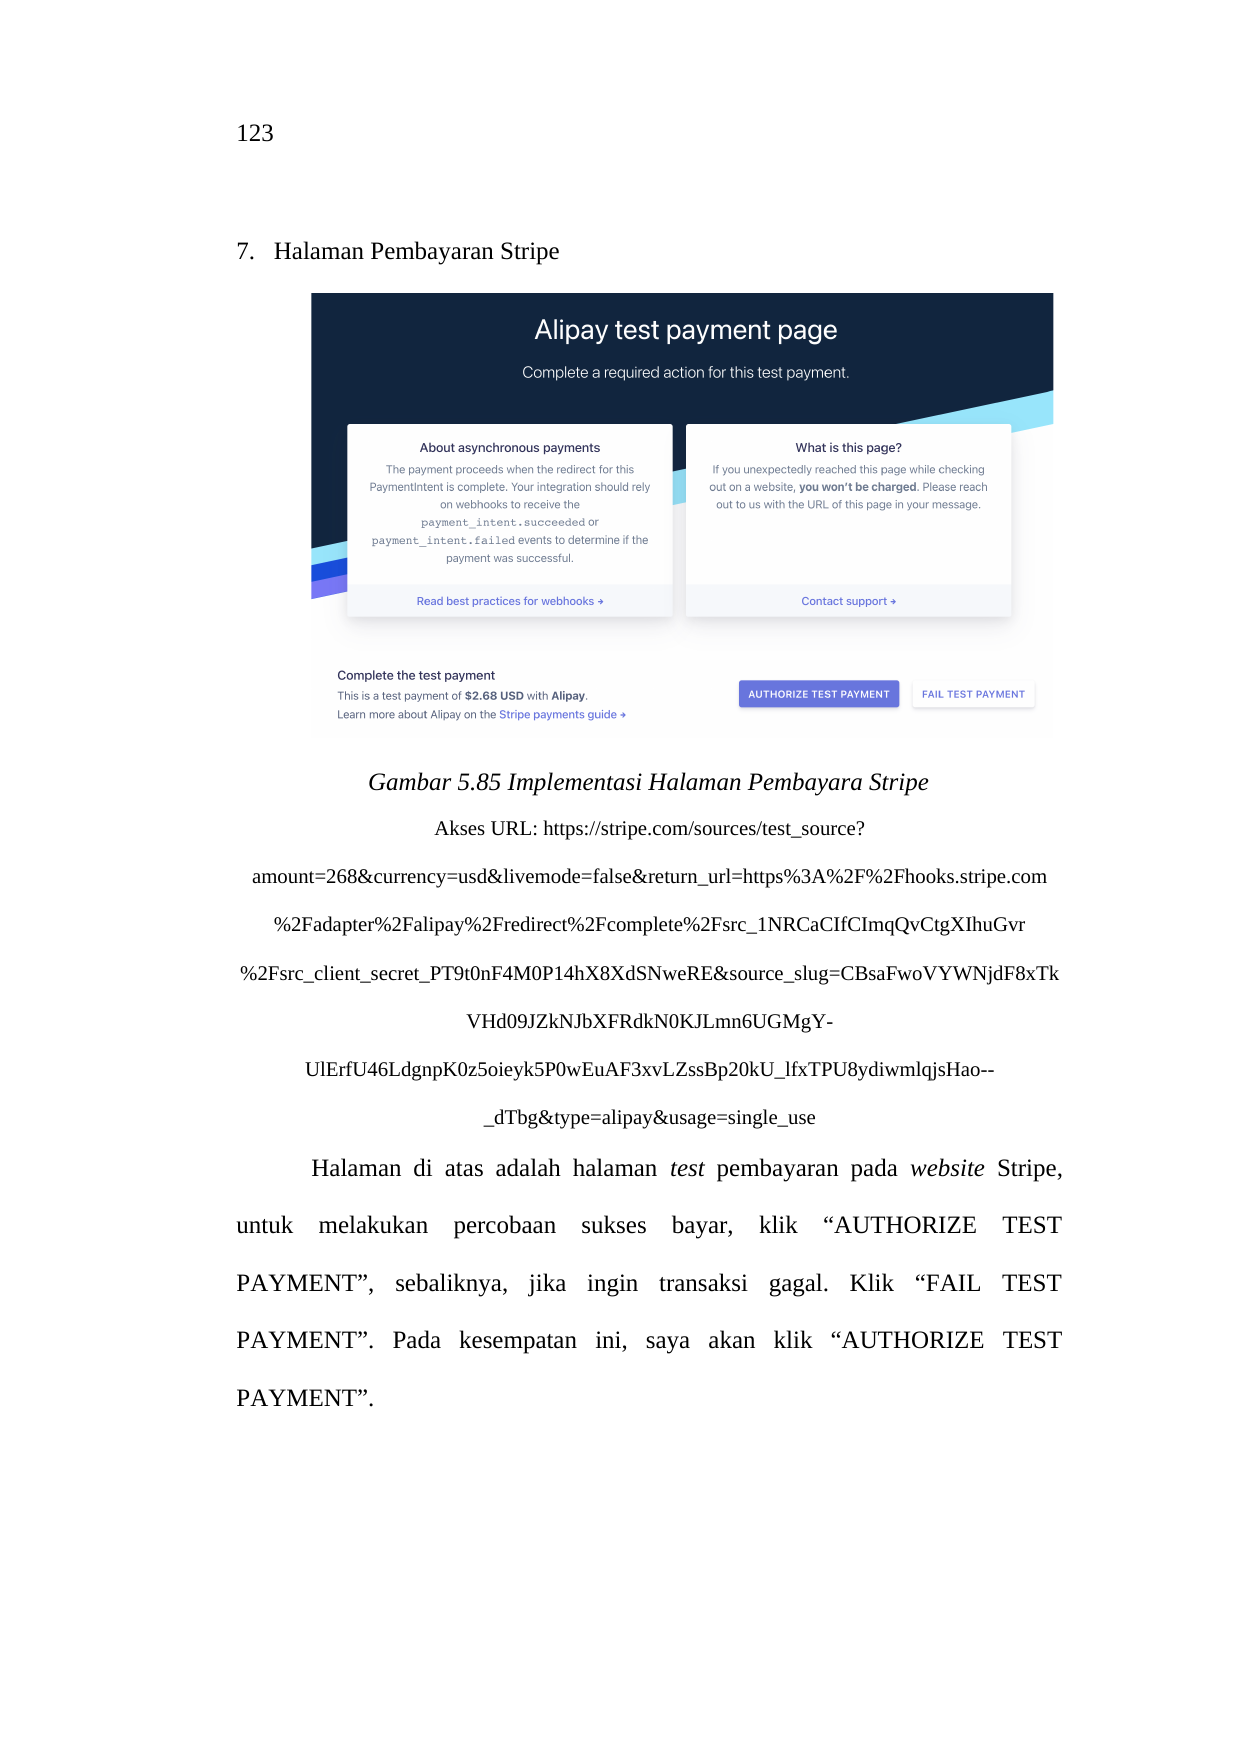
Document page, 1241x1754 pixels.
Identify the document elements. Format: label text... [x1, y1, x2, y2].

picture [311, 293, 1054, 738]
text Akses URL: https://stripe.com/sources/test_source?amount=268&currency=usd&livemode=false&return_url=https%3A%2F%2Fhooks.stripe.com%2Fadapter%2Falipay%2Fredirect%2Fcomplete%2Fsrc_1NRCaCIfCImqQvCtgXIhuGvr%2Fsrc_client_secret_PT9t0nF4M0P14hX8XdSNweRE&source_slug=CBsaFwoVYWNjdF8xTkVHd09JZkNJbXFRdkN0KJLmn6UGMgY-UlErfU46LdgnpK0z5oieyk5P0wEuAF3xvLZssBp20kU_lfxTPU8ydiwmlqjsHao--_dTbg&type=alipay&usage=single_use [236, 816, 1063, 1129]
text Halaman di atas adalah halaman test pembayaran pada website Stripe, untuk melakukan percobaan sukses bayar, klik “AUTHORIZE TEST PAYMENT”, sebaliknya, jika ingin transaksi gagal. Klik “FAIL TEST PAYMENT”. Pada kesempatan ini, saya akan klik “AUTHORIZE TEST PAYMENT”. [236, 1153, 1063, 1412]
list Halaman Pembayaran Stripe [236, 236, 1063, 265]
